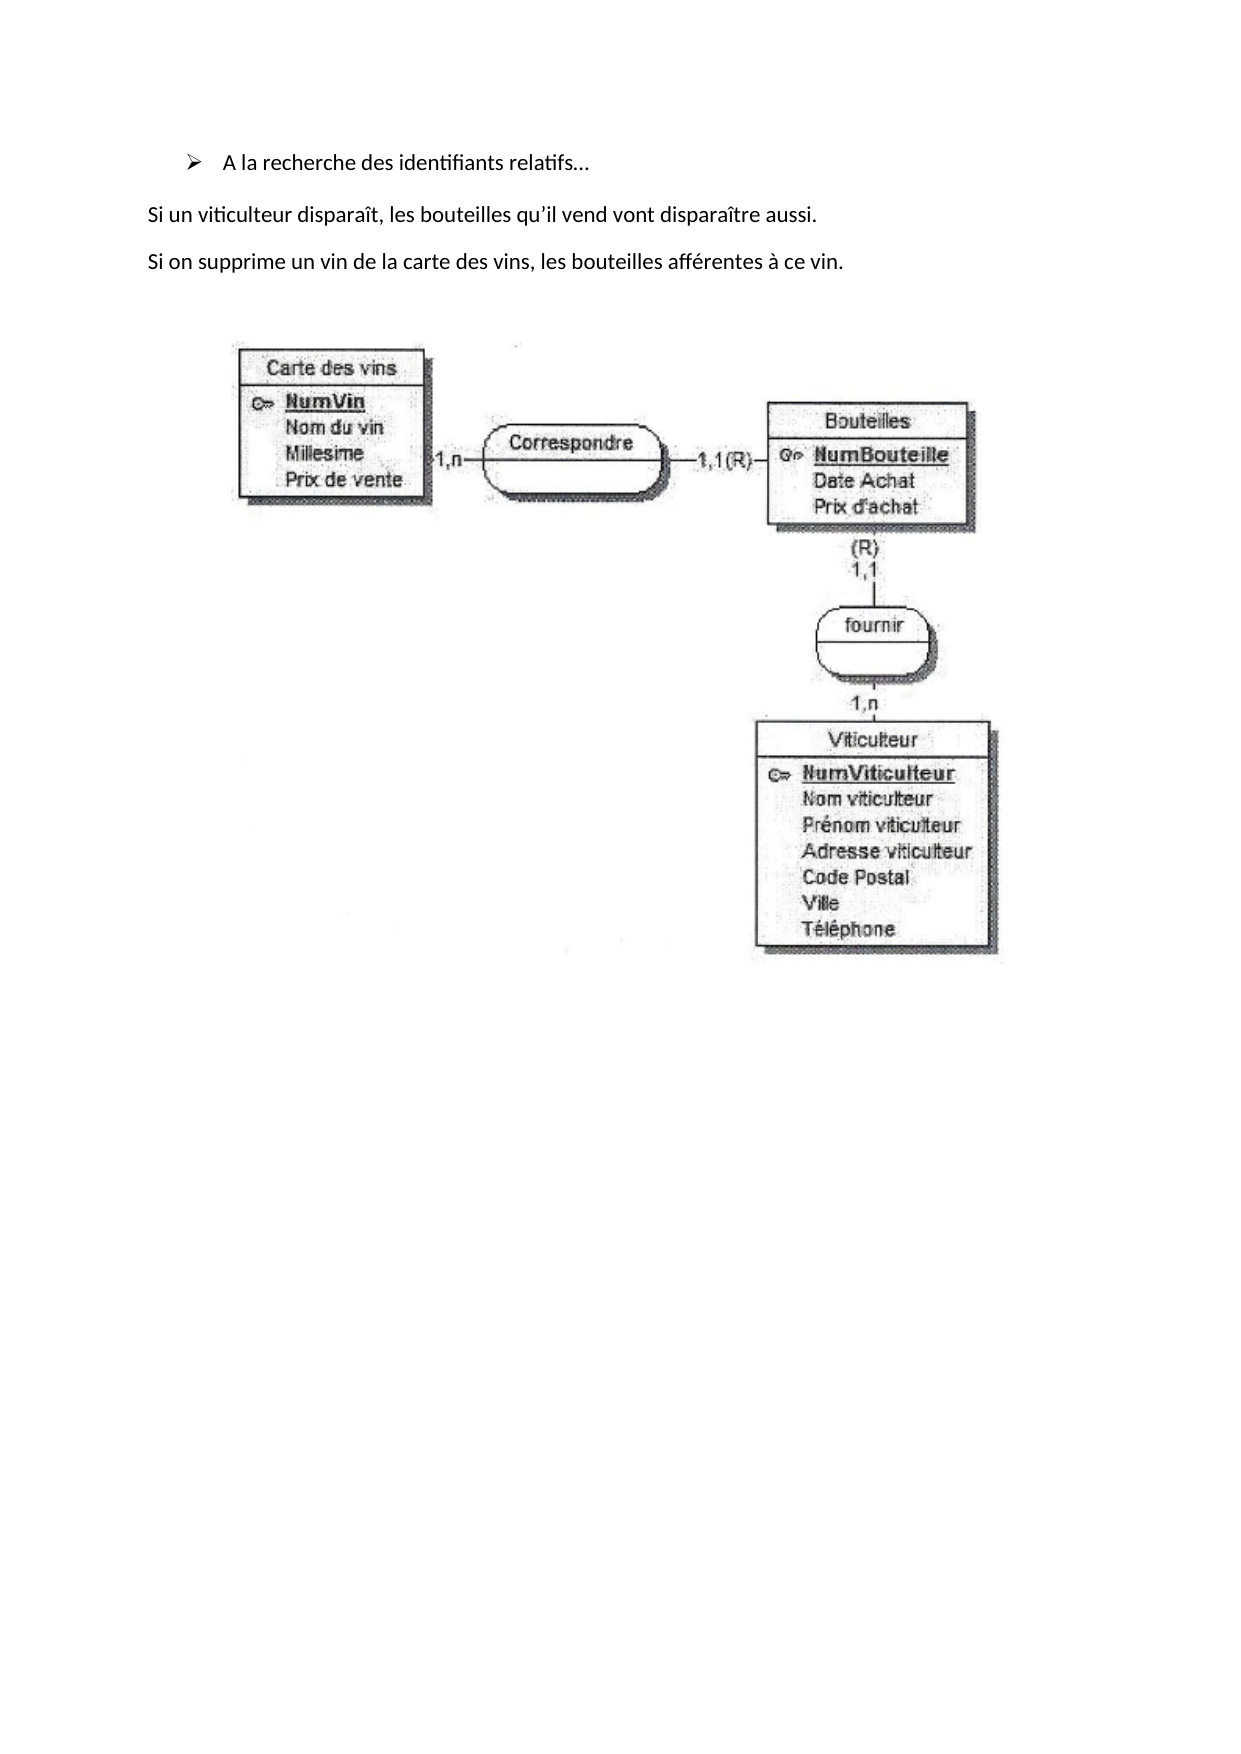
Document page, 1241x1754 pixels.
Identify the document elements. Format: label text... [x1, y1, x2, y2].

picture [231, 341, 1010, 964]
list A la recherche des identifiants relatifs… [185, 148, 1093, 176]
text Si un viticulteur disparaît, les bouteilles qu’il vend vont disparaître aussi. [148, 201, 1093, 229]
text Si on supprime un vin de la carte des vins, les bouteilles afférentes à ce vin. [148, 247, 1093, 276]
